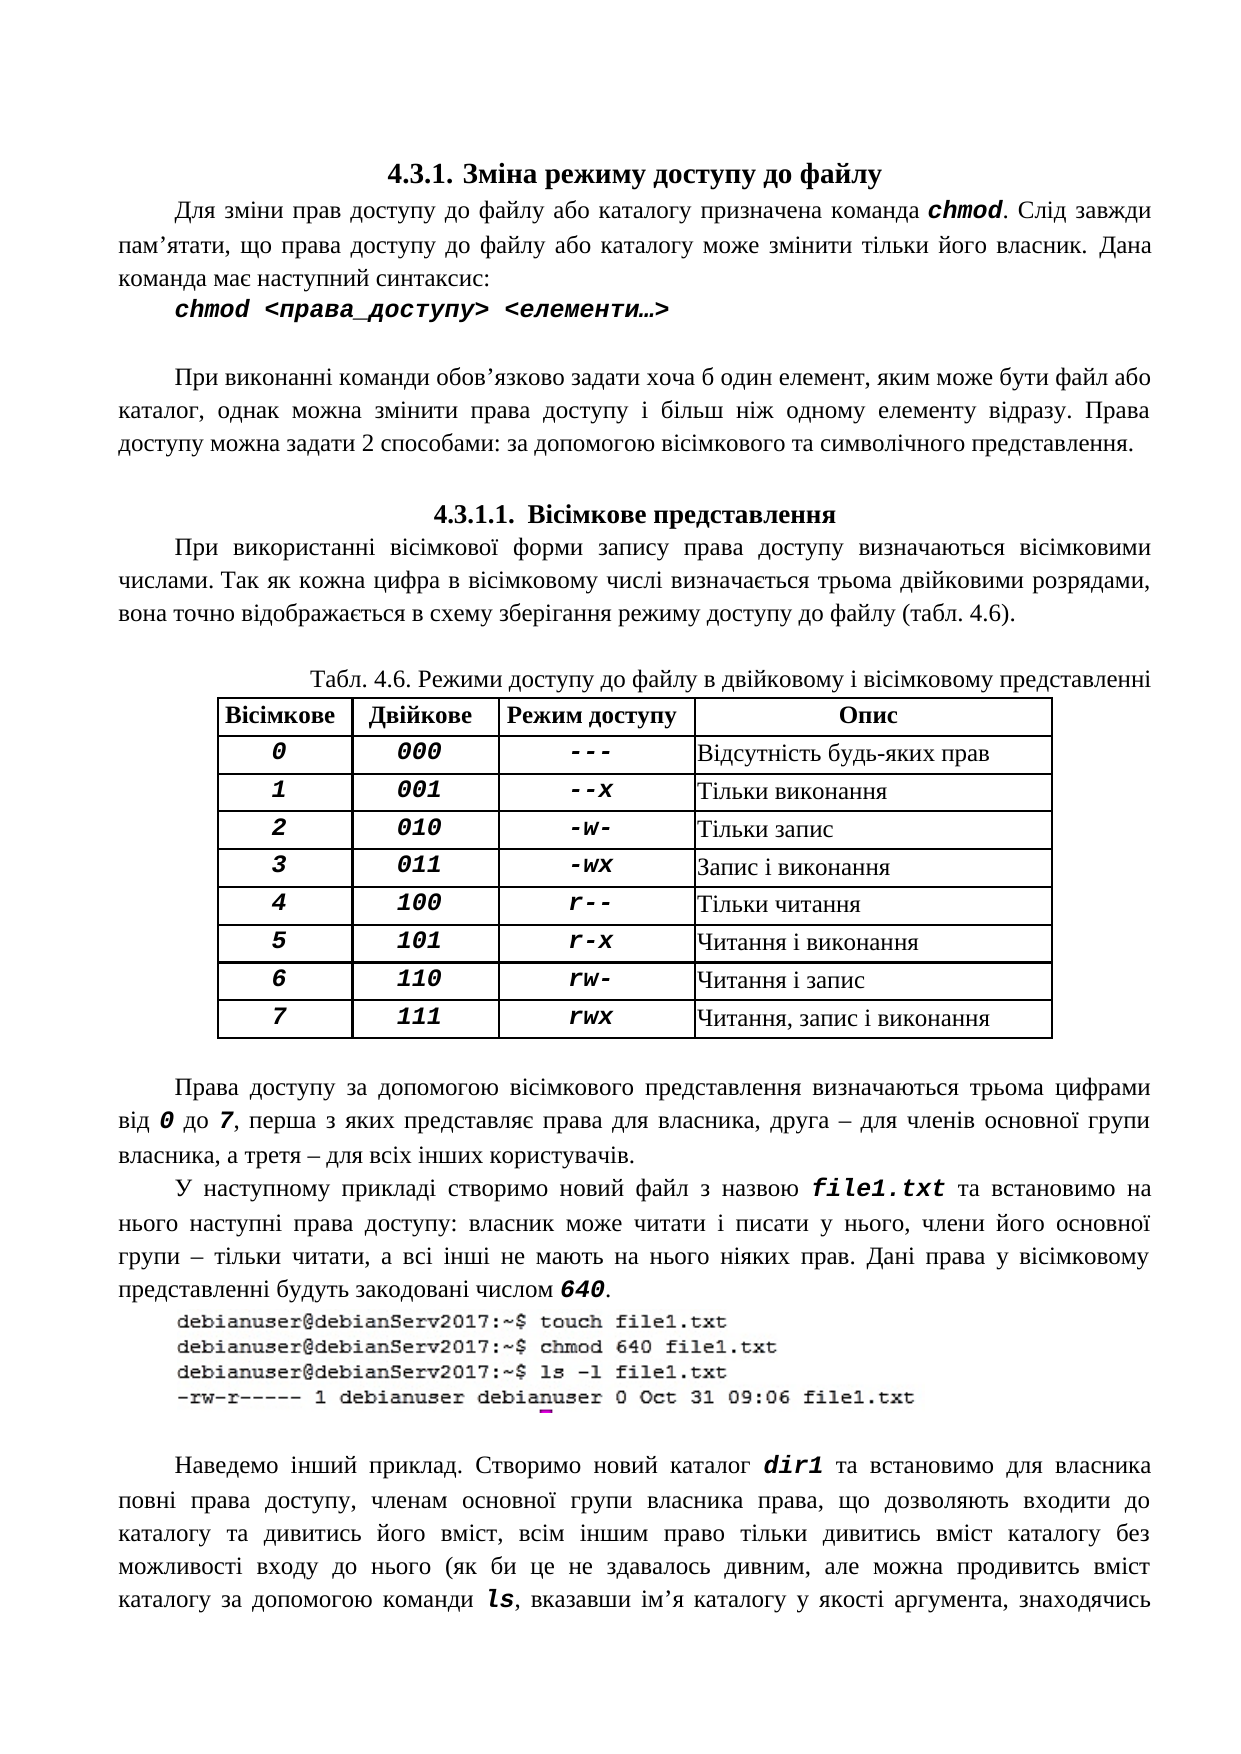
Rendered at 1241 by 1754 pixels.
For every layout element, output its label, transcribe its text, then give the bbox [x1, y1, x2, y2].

table_header Режим доступу [500, 699, 694, 734]
table_cell 4 [219, 888, 351, 924]
table_cell --- [500, 737, 694, 772]
table_cell 1 [219, 775, 351, 810]
table_cell Тільки запис [696, 812, 1051, 848]
table_cell r-- [500, 888, 694, 924]
table_cell rwx [500, 1001, 694, 1037]
table_cell --x [500, 775, 694, 810]
text Права доступу за допомогою вісімкового представлення визначаються трьома цифрами від 0 до 7, перша з яких представляє права для власника, друга – для членів основної групи власника, а третя – для всіх інших користувачів. [118, 1072, 1152, 1169]
picture [177, 1309, 925, 1413]
table_cell 2 [219, 812, 351, 848]
table_cell 001 [354, 775, 498, 810]
table_header Вісімкове [219, 699, 351, 734]
text При використанні вісімкової форми запису права доступу визначаються вісімковими числами. Так як кожна цифра в вісімковому числі визначається трьома двійковими розрядами, вона точно відображається в схему зберігання режиму доступу до файлу (табл. 4.6). [118, 532, 1152, 626]
table_header Опис [696, 699, 1051, 734]
table_cell 3 [219, 850, 351, 886]
text У наступному прикладі створимо новий файл з назвою file1.txt та встановимо на нього наступні права доступу: власник може читати і писати у нього, члени його основної групи – тільки читати, а всі інші не мають на нього ніяких прав. Дані права у вісімковому представленні будуть закодовані числом 640. [118, 1173, 1152, 1305]
table_cell 100 [354, 888, 498, 924]
table_cell Читання, запис і виконання [696, 1001, 1051, 1037]
subtitle Зміна режиму доступу до файлу [118, 157, 1152, 190]
table_cell 5 [219, 926, 351, 961]
table_cell 6 [219, 964, 351, 999]
table_cell Читання і запис [696, 964, 1051, 999]
table_cell Читання і виконання [696, 926, 1051, 961]
table_cell 111 [354, 1001, 498, 1037]
table_cell -wx [500, 850, 694, 886]
table_cell -w- [500, 812, 694, 848]
table_cell rw- [500, 964, 694, 999]
table_cell Тільки читання [696, 888, 1051, 924]
text При виконанні команди обов’язково задати хоча б один елемент, яким може бути файл або каталог, однак можна змінити права доступу і більш ніж одному елементу відразу. Права доступу можна задати 2 способами: за допомогою вісімкового та символічного представлення. [118, 362, 1152, 457]
table_cell r-x [500, 926, 694, 961]
table_cell 010 [354, 812, 498, 848]
table_cell 0 [219, 737, 351, 772]
text Для зміни прав доступу до файлу або каталогу призначена команда chmod. Слід завжди пам’ятати, що права доступу до файлу або каталогу може змінити тільки його власник. Дана команда має наступний синтаксис: [118, 195, 1152, 292]
table_header Двійкове [354, 699, 498, 734]
text chmod <права_доступу> <елементи…> [118, 296, 1152, 325]
table_cell 000 [354, 737, 498, 772]
table_cell 7 [219, 1001, 351, 1037]
text Табл. 4.6. Режими доступу до файлу в двійковому і вісімковому представленні [118, 664, 1152, 692]
table_cell 011 [354, 850, 498, 886]
subtitle Вісімкове представлення [118, 498, 1152, 529]
table_cell Відсутність будь-яких прав [696, 737, 1051, 772]
table_cell Тільки виконання [696, 775, 1051, 810]
table_cell Запис і виконання [696, 850, 1051, 886]
table_cell 101 [354, 926, 498, 961]
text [118, 1450, 1152, 1615]
table_cell 110 [354, 964, 498, 999]
